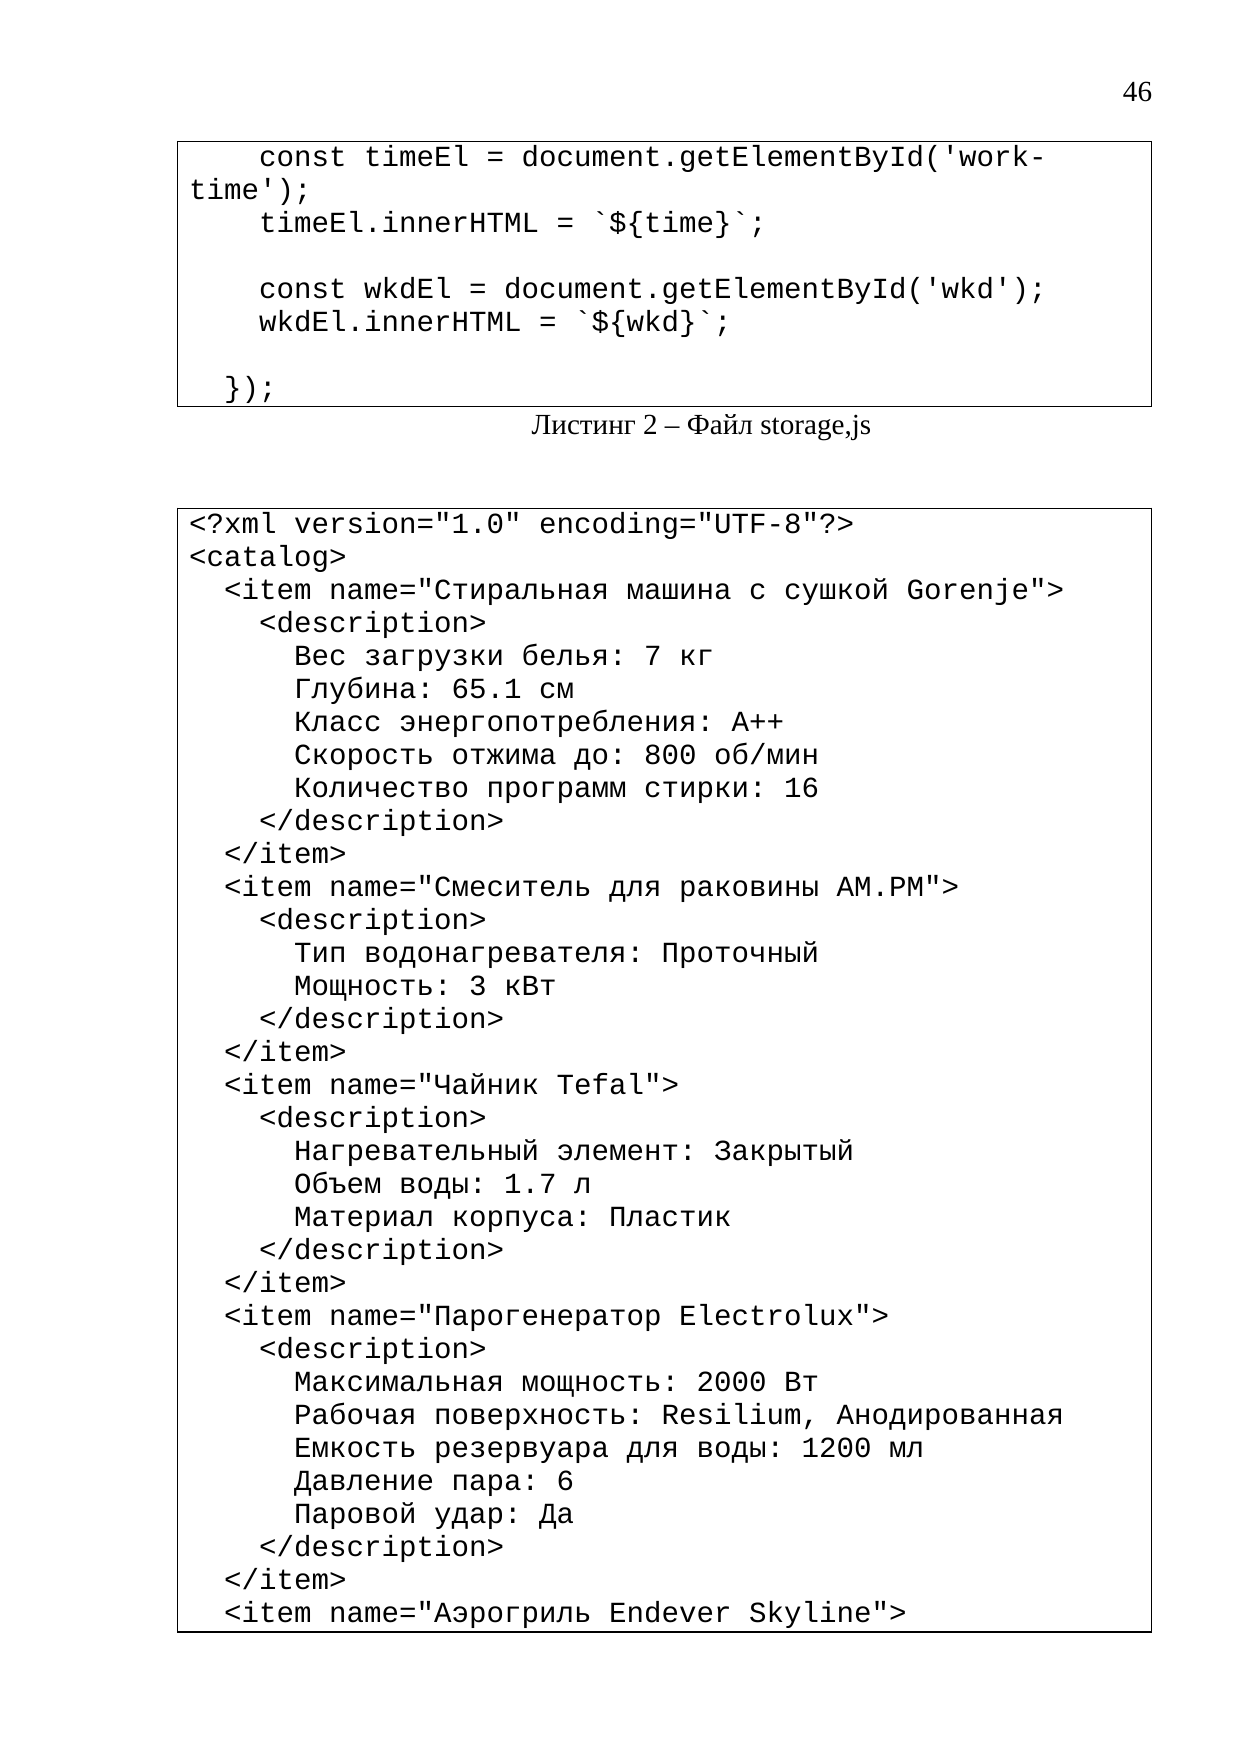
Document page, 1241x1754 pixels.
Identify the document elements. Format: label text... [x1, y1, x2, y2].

text Листинг 2 – Файл storage,js [177, 407, 1152, 441]
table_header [178, 509, 1151, 1631]
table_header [178, 142, 1151, 406]
